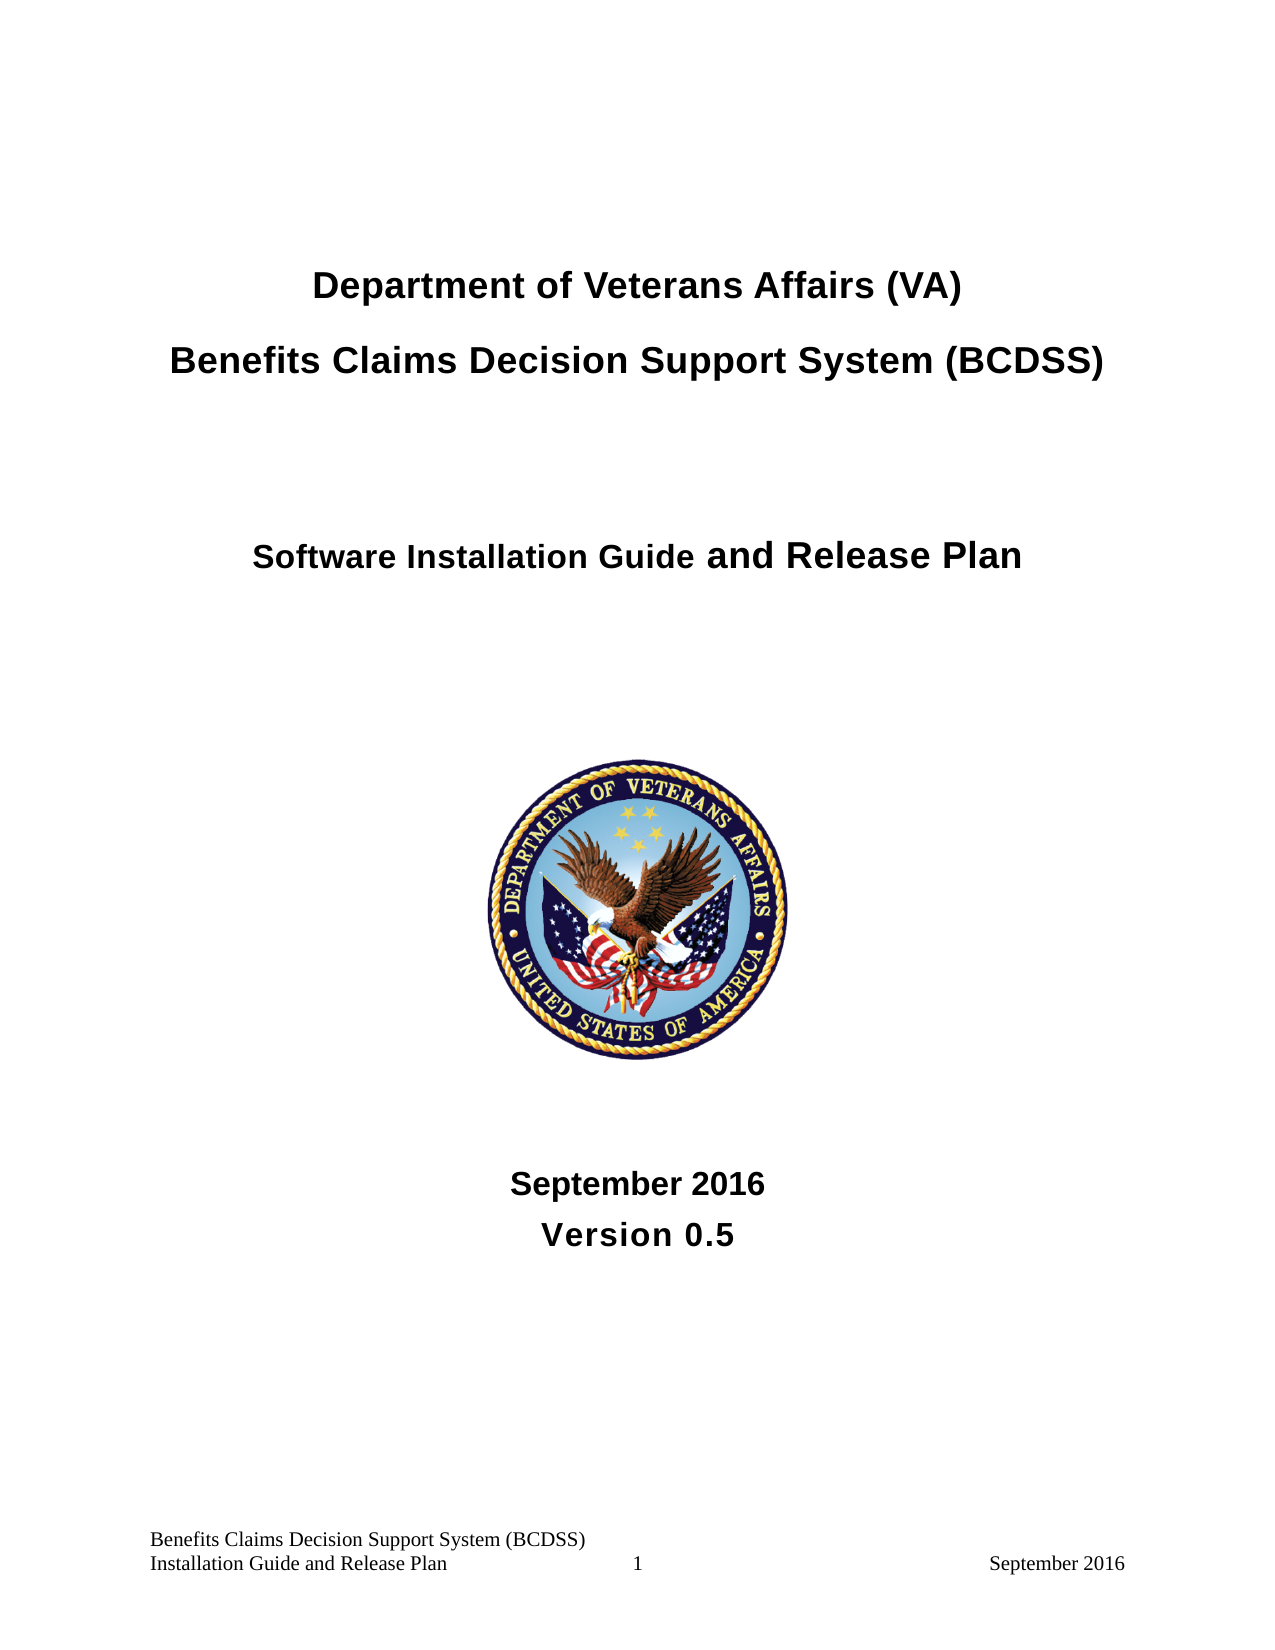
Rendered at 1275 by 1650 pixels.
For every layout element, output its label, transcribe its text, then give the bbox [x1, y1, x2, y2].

title Benefits Claims Decision Support System (BCDSS) [150, 338, 1125, 381]
title Department of Veterans Affairs (VA) [150, 264, 1125, 307]
subtitle Version 0.5 [150, 1215, 1125, 1254]
title Software Installation Guide and Release Plan [150, 533, 1125, 576]
text September 2016 [150, 1164, 1125, 1203]
picture [487, 759, 788, 1060]
